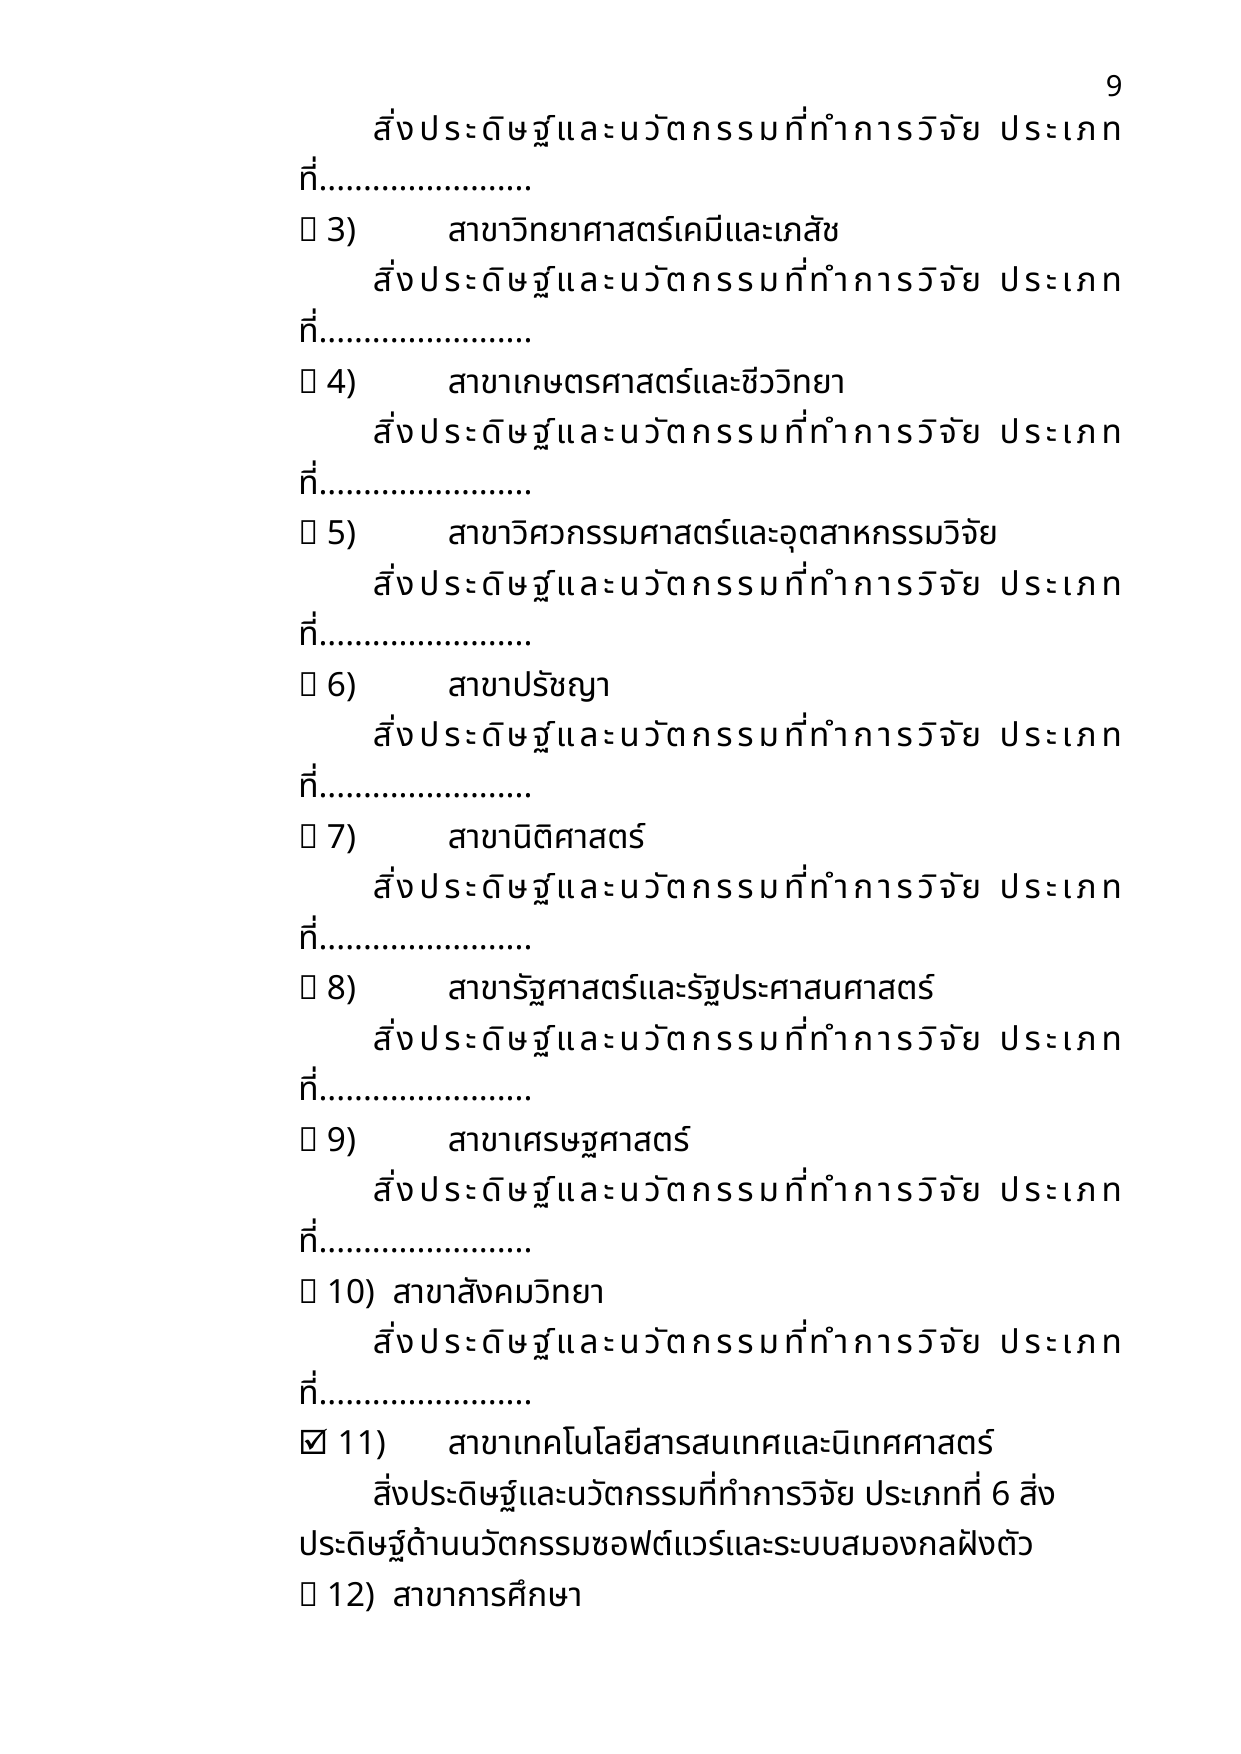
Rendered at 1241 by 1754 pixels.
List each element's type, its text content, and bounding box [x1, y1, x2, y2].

text สิ่งประดิษฐ์และนวัตกรรมที่ทำการวิจัย ประเภทที่........................ [298, 1166, 1122, 1267]
text สิ่งประดิษฐ์และนวัตกรรมที่ทำการวิจัย ประเภทที่........................ [298, 863, 1122, 964]
text  7) สาขานิติศาสตร์ [298, 812, 1122, 863]
text  9) สาขาเศรษฐศาสตร์ [298, 1116, 1122, 1166]
text 11) สาขาเทคโนโลยีสารสนเทศและนิเทศศาสตร์ [298, 1419, 1122, 1470]
text  4) สาขาเกษตรศาสตร์และชีววิทยา [298, 357, 1122, 408]
text  8) สาขารัฐศาสตร์และรัฐประศาสนศาสตร์ [298, 964, 1122, 1015]
text สิ่งประดิษฐ์และนวัตกรรมที่ทำการวิจัย ประเภทที่........................ [298, 256, 1122, 357]
text สิ่งประดิษฐ์และนวัตกรรมที่ทำการวิจัย ประเภทที่........................ [298, 560, 1122, 661]
text  6) สาขาปรัชญา [298, 661, 1122, 711]
text  5) สาขาวิศวกรรมศาสตร์และอุตสาหกรรมวิจัย [298, 509, 1122, 560]
text สิ่งประดิษฐ์และนวัตกรรมที่ทำการวิจัย ประเภทที่........................ [298, 1318, 1122, 1419]
text สิ่งประดิษฐ์และนวัตกรรมที่ทำการวิจัย ประเภทที่........................ [298, 711, 1122, 812]
text  10) สาขาสังคมวิทยา [298, 1267, 1122, 1318]
text สิ่งประดิษฐ์และนวัตกรรมที่ทำการวิจัย ประเภทที่ 6 สิ่งประดิษฐ์ด้านนวัตกรรมซอฟต์แวร์และระบบสมองกลฝังตัว [298, 1470, 1122, 1571]
text สิ่งประดิษฐ์และนวัตกรรมที่ทำการวิจัย ประเภทที่........................ [298, 408, 1122, 509]
text  12) สาขาการศึกษา [298, 1571, 1122, 1621]
text สิ่งประดิษฐ์และนวัตกรรมที่ทำการวิจัย ประเภทที่........................ [298, 1015, 1122, 1116]
text  3) สาขาวิทยาศาสตร์เคมีและเภสัช [298, 206, 1122, 256]
text สิ่งประดิษฐ์และนวัตกรรมที่ทำการวิจัย ประเภทที่........................ [298, 105, 1122, 206]
